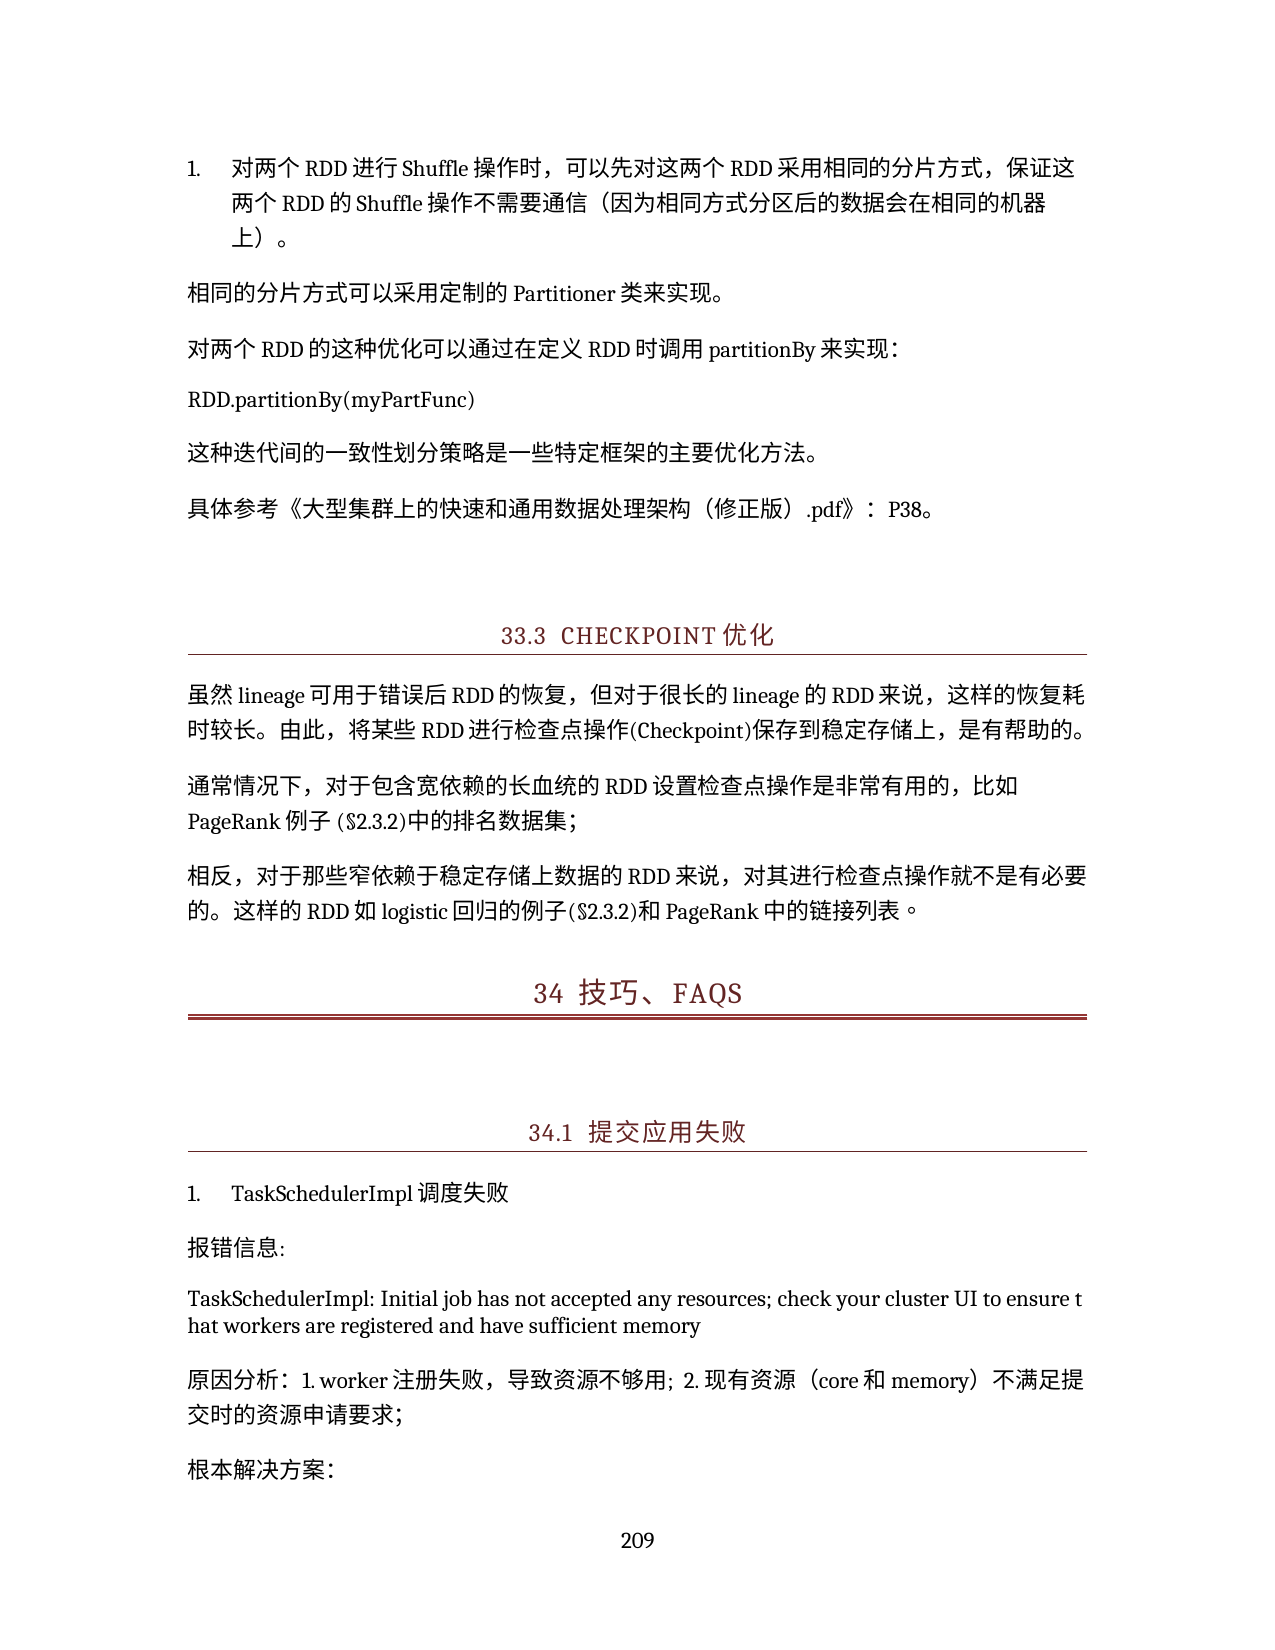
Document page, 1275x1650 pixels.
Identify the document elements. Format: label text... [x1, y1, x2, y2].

list TaskSchedulerImpl调度失败 [187, 1174, 1087, 1208]
text 虽然lineage可用于错误后RDD的恢复，但对于很长的lineage的RDD来说，这样的恢复耗时较长。由此，将某些RDD进行检查点操作(Checkpoint)保存到稳定存储上，是有帮助的。 [187, 677, 1087, 745]
text 具体参考《大型集群上的快速和通用数据处理架构（修正版）.pdf》：P38。 [187, 491, 1087, 524]
text 通常情况下，对于包含宽依赖的长血统的RDD设置检查点操作是非常有用的，比如PageRank例子 (§2.3.2)中的排名数据集； [187, 768, 1087, 836]
text 对两个RDD的这种优化可以通过在定义RDD时调用partitionBy来实现： [187, 331, 1087, 364]
text 这种迭代间的一致性划分策略是一些特定框架的主要优化方法。 [187, 435, 1087, 468]
text 相反，对于那些窄依赖于稳定存储上数据的RDD来说，对其进行检查点操作就不是有必要的。这样的RDD如logistic回归的例子(§2.3.2)和PageRank中的链接列表。 [187, 858, 1087, 926]
text 相同的分片方式可以采用定制的Partitioner类来实现。 [187, 275, 1087, 308]
text 报错信息: [187, 1230, 1087, 1263]
text TaskSchedulerImpl: Initial job has not accepted any resources; check your cluster UI to ensure that workers are registered and have sufficient memory [187, 1286, 1087, 1340]
text RDD.partitionBy(myPartFunc) [187, 386, 1087, 413]
subtitle Checkpoint优化 [187, 615, 1087, 655]
text 原因分析：1. worker注册失败，导致资源不够用; 2. 现有资源（core和memory）不满足提交时的资源申请要求； [187, 1362, 1087, 1430]
text 根本解决方案： [187, 1452, 1087, 1485]
subtitle 技巧、FAQs [187, 970, 1087, 1020]
list 对两个RDD进行Shuffle操作时，可以先对这两个RDD采用相同的分片方式，保证这两个RDD的Shuffle操作不需要通信（因为相同方式分区后的数据会在相同的机器上）。 [187, 150, 1087, 253]
subtitle 提交应用失败 [187, 1112, 1087, 1152]
